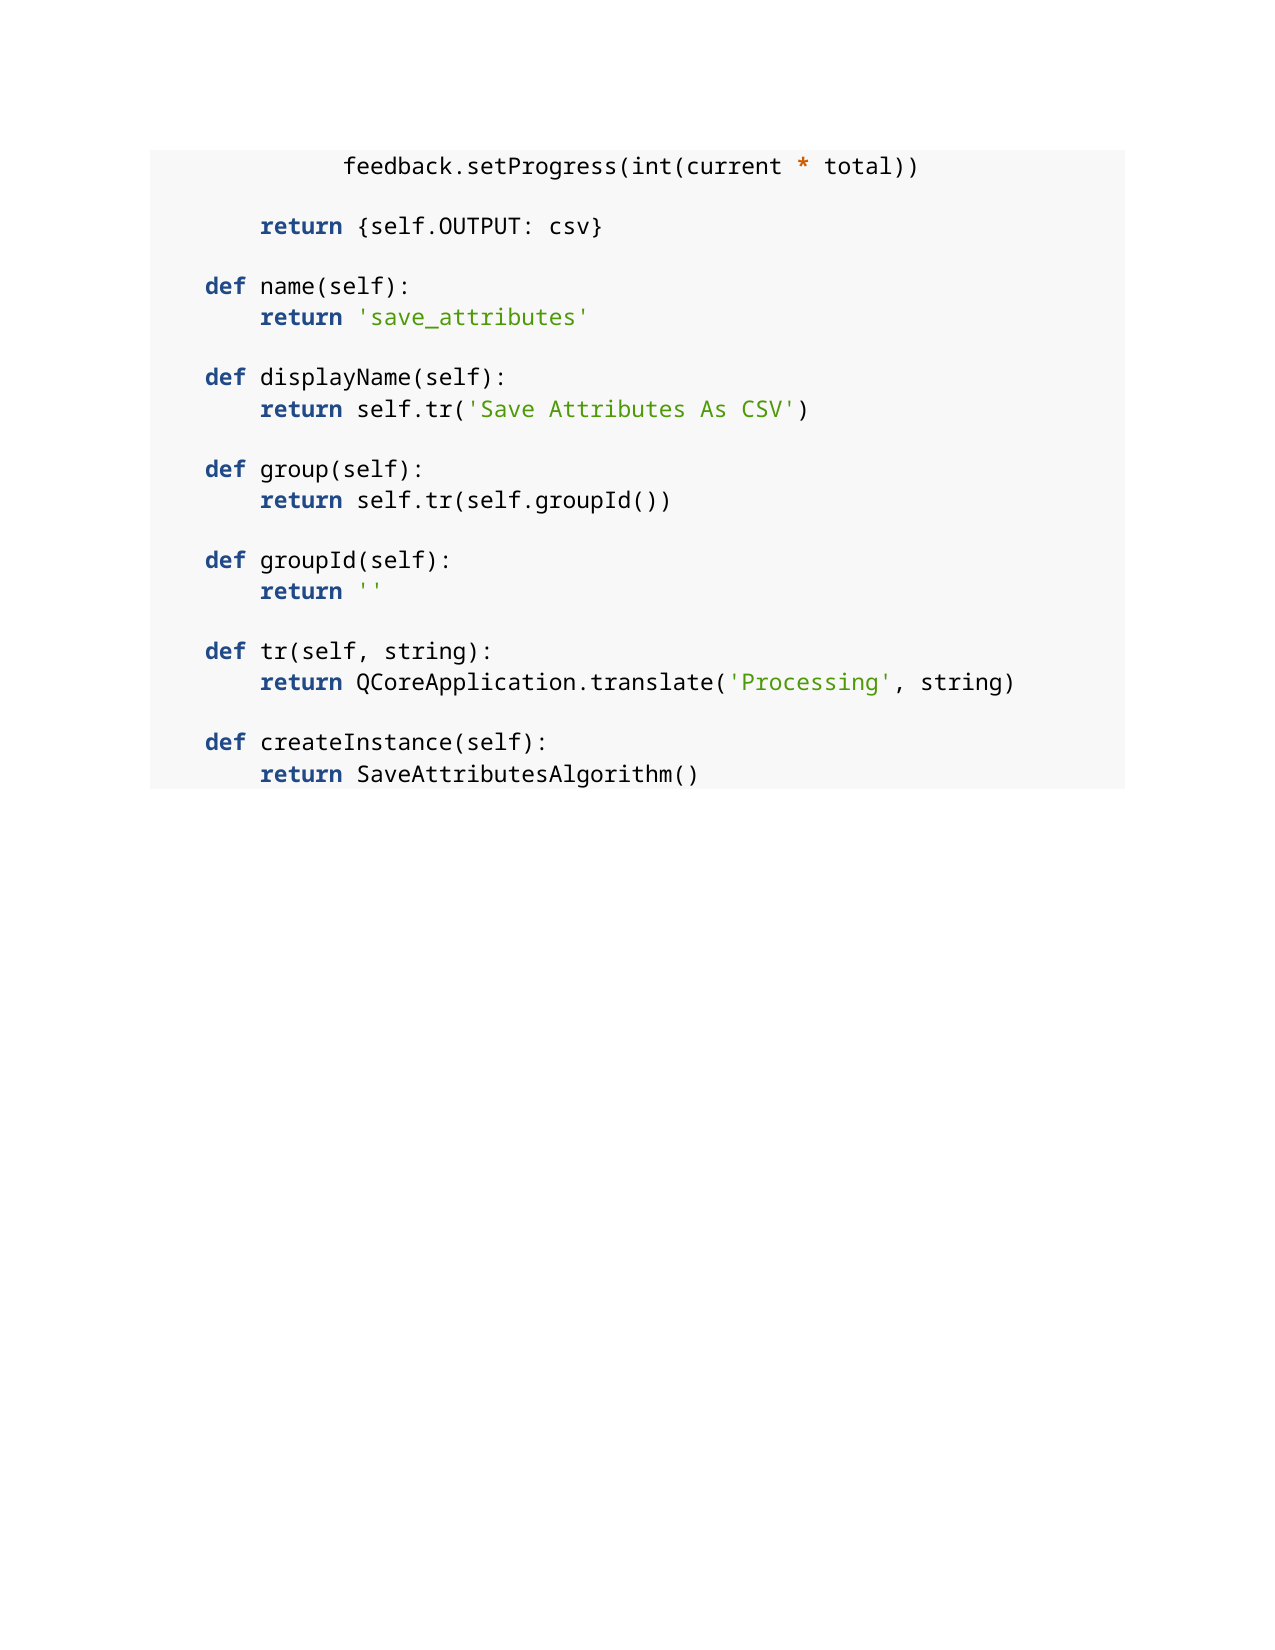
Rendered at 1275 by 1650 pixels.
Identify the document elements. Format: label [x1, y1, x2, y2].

text [150, 150, 1125, 789]
